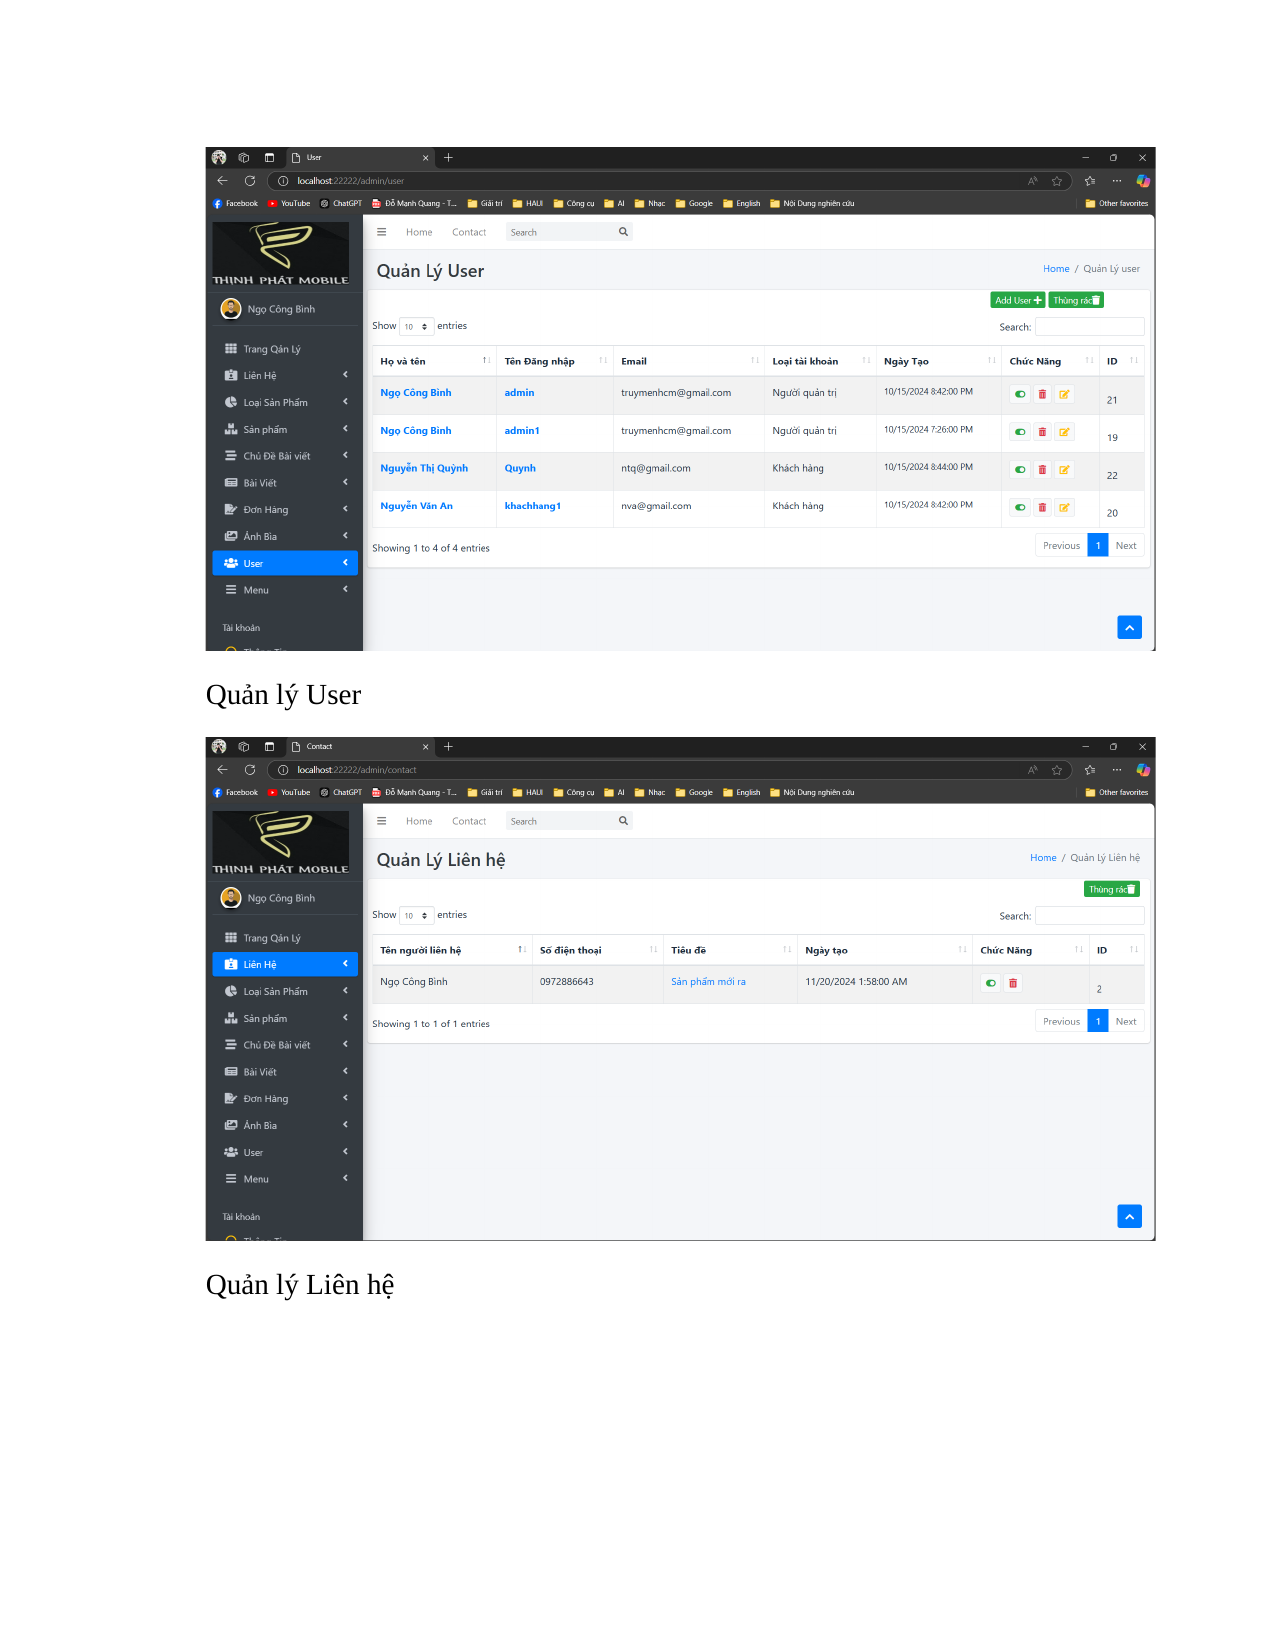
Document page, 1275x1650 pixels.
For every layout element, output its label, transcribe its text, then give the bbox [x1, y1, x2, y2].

text Quản lý Liên hệ [206, 1267, 1157, 1301]
text Quản lý User [206, 677, 1157, 710]
picture [205, 147, 1156, 651]
picture [205, 737, 1156, 1241]
